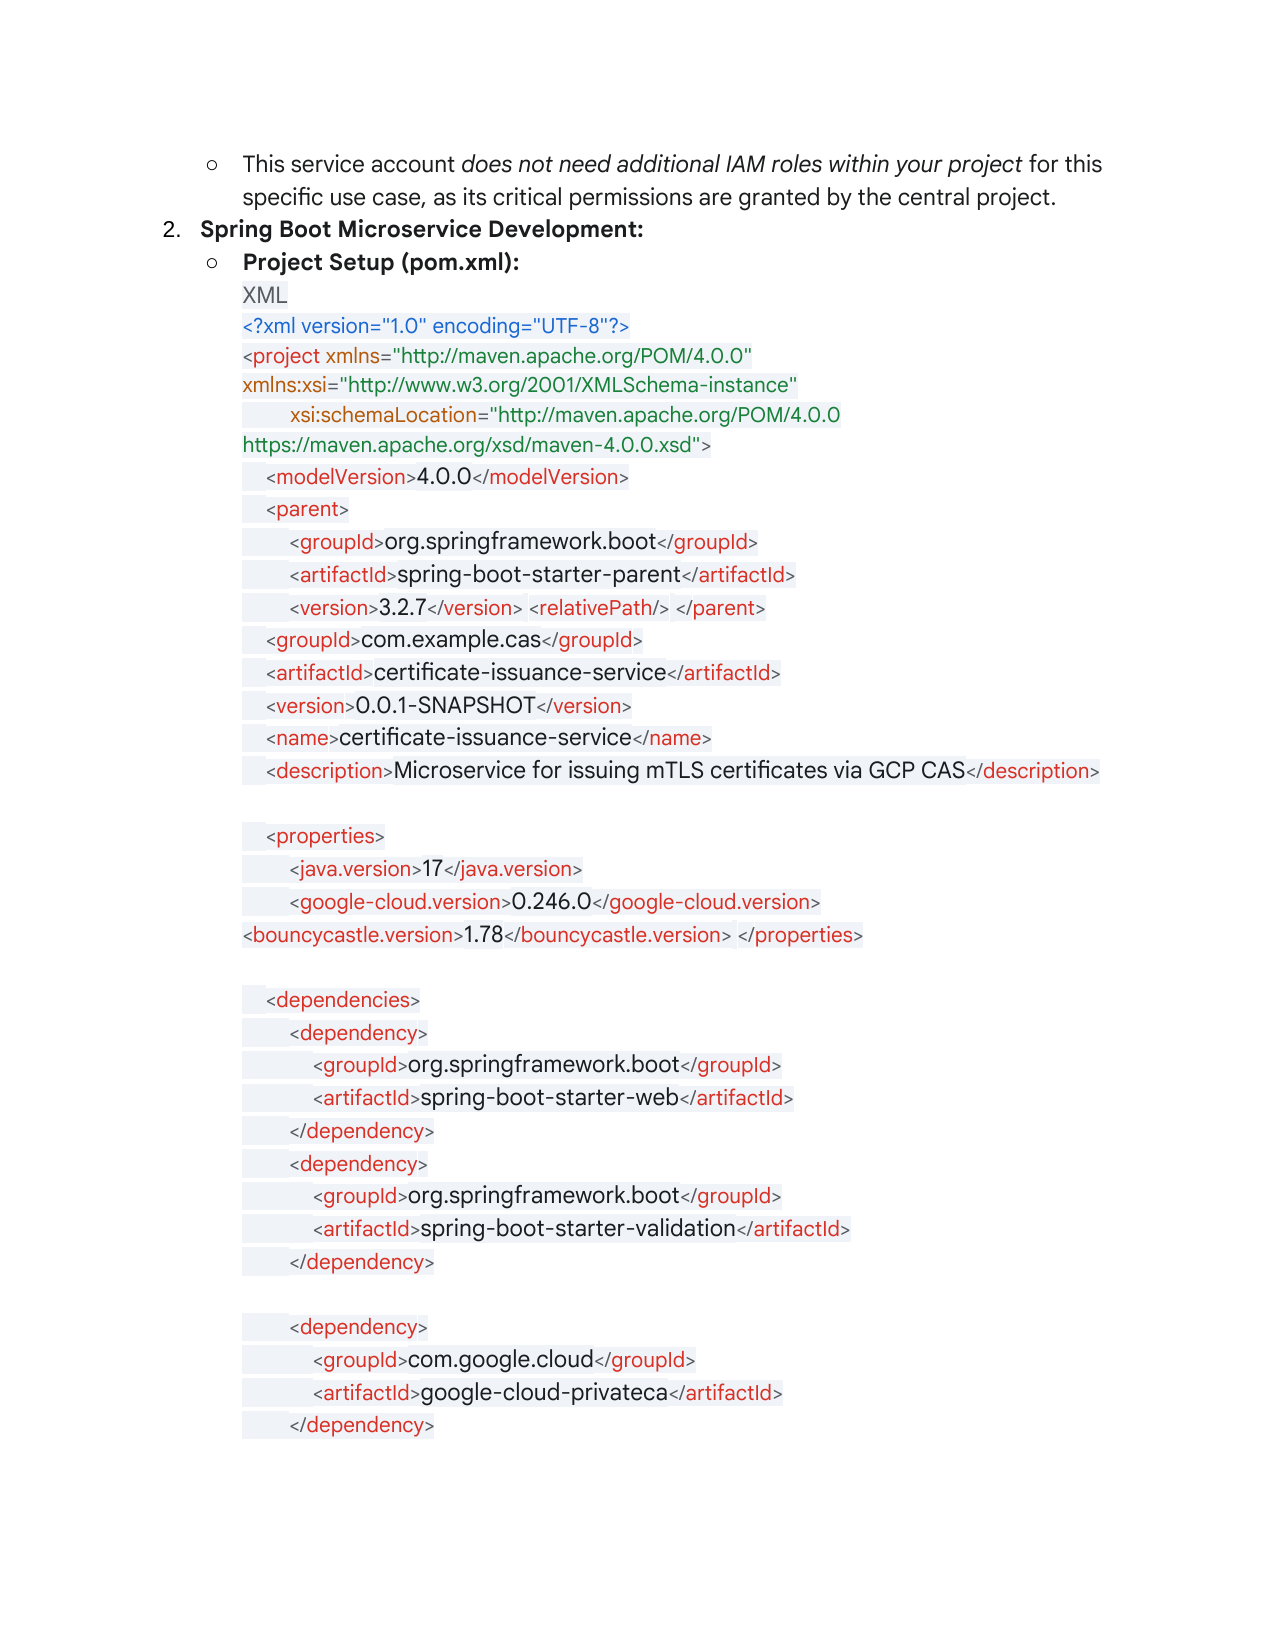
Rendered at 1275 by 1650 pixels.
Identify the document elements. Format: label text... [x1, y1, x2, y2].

list This service account does not need additional IAM roles within your project for this specific use case, as its critical permissions are granted by the central project. [205, 150, 1125, 211]
list Spring Boot Microservice Development: [162, 215, 1125, 244]
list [205, 248, 1125, 1472]
